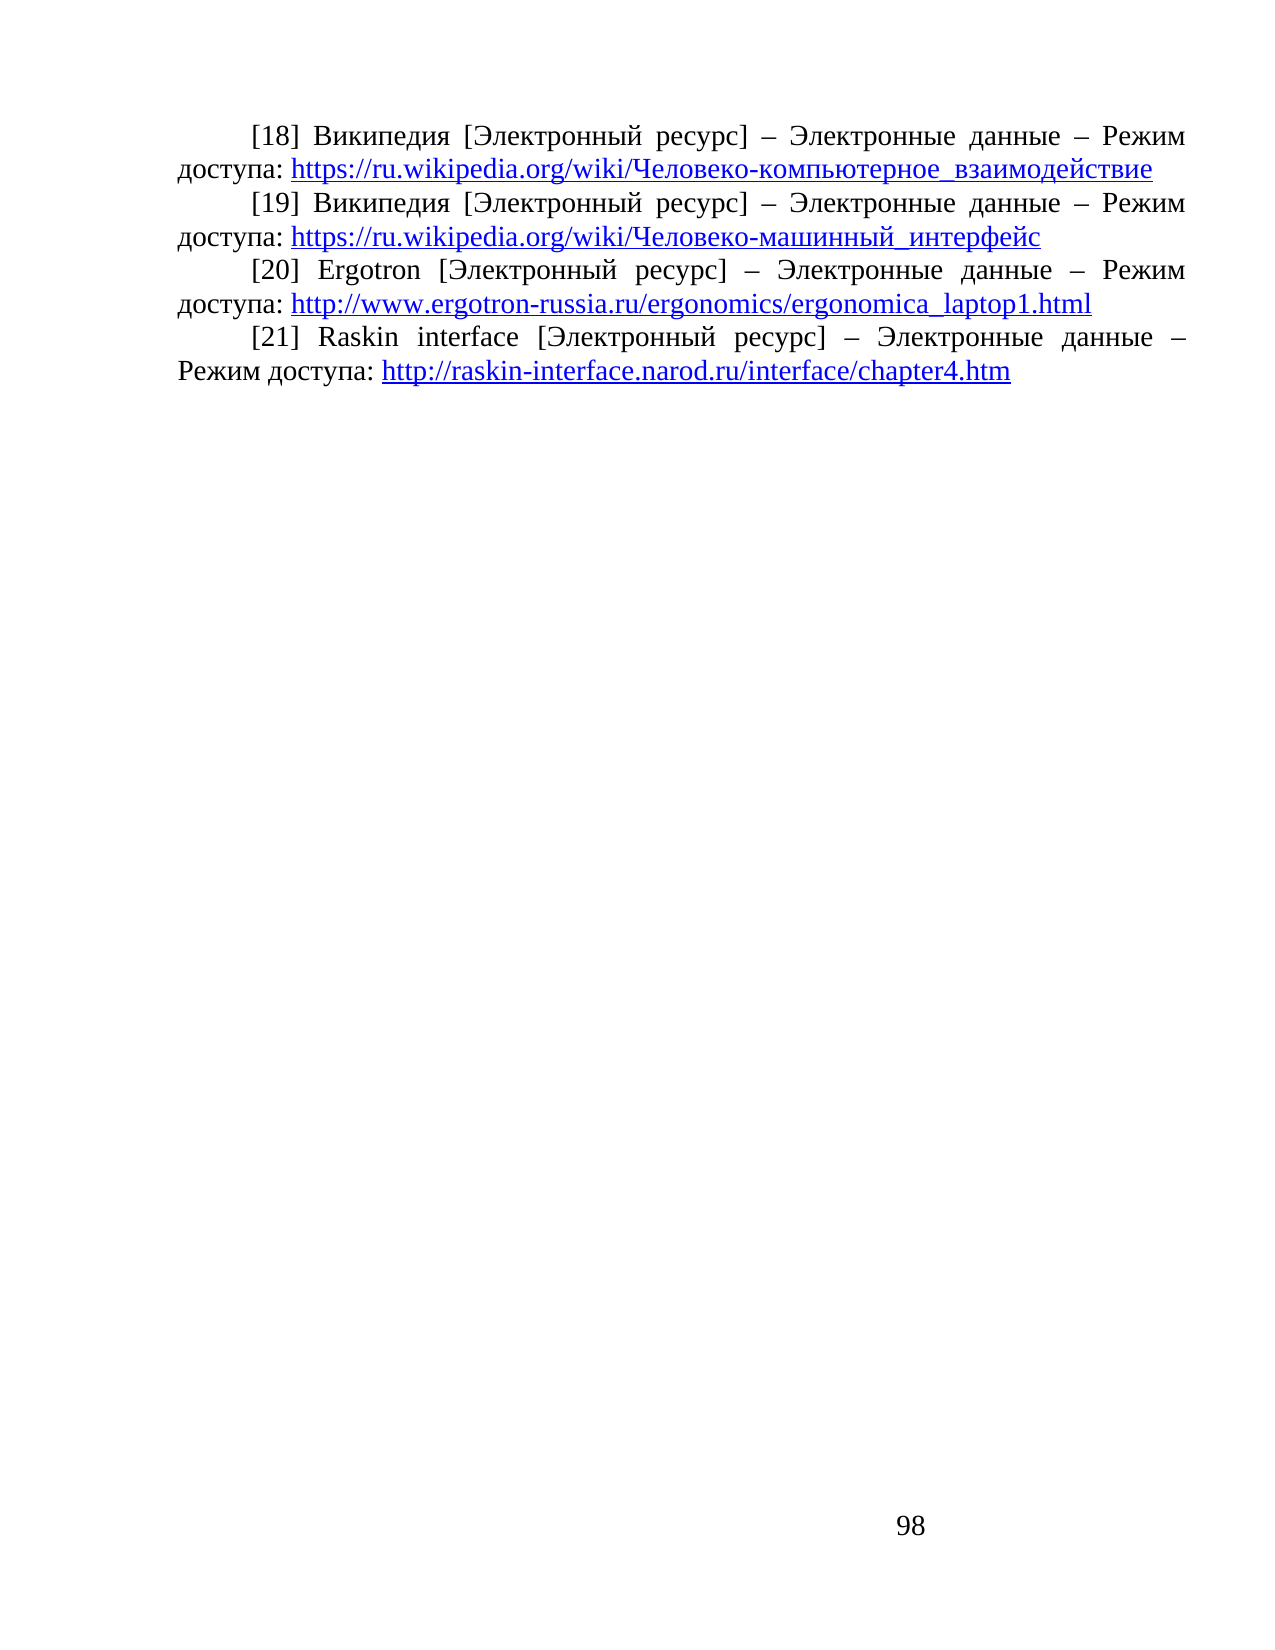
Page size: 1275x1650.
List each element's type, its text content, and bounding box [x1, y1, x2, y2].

text [21] Raskin interface [Электронный ресурс] – Электронные данные – Режим доступа: http://raskin-interface.narod.ru/interface/chapter4.htm [177, 319, 1186, 386]
text [20] Ergotron [Электронный ресурс] – Электронные данные – Режим доступа: http://www.ergotron-russia.ru/ergonomics/ergonomica_laptop1.html [177, 252, 1186, 319]
text [19] Википедия [Электронный ресурс] – Электронные данные – Режим доступа: https://ru.wikipedia.org/wiki/Человеко-машинный_интерфейс [177, 185, 1186, 252]
text [18] Википедия [Электронный ресурс] – Электронные данные – Режим доступа: https://ru.wikipedia.org/wiki/Человеко-компьютерное_взаимодействие [177, 118, 1186, 185]
